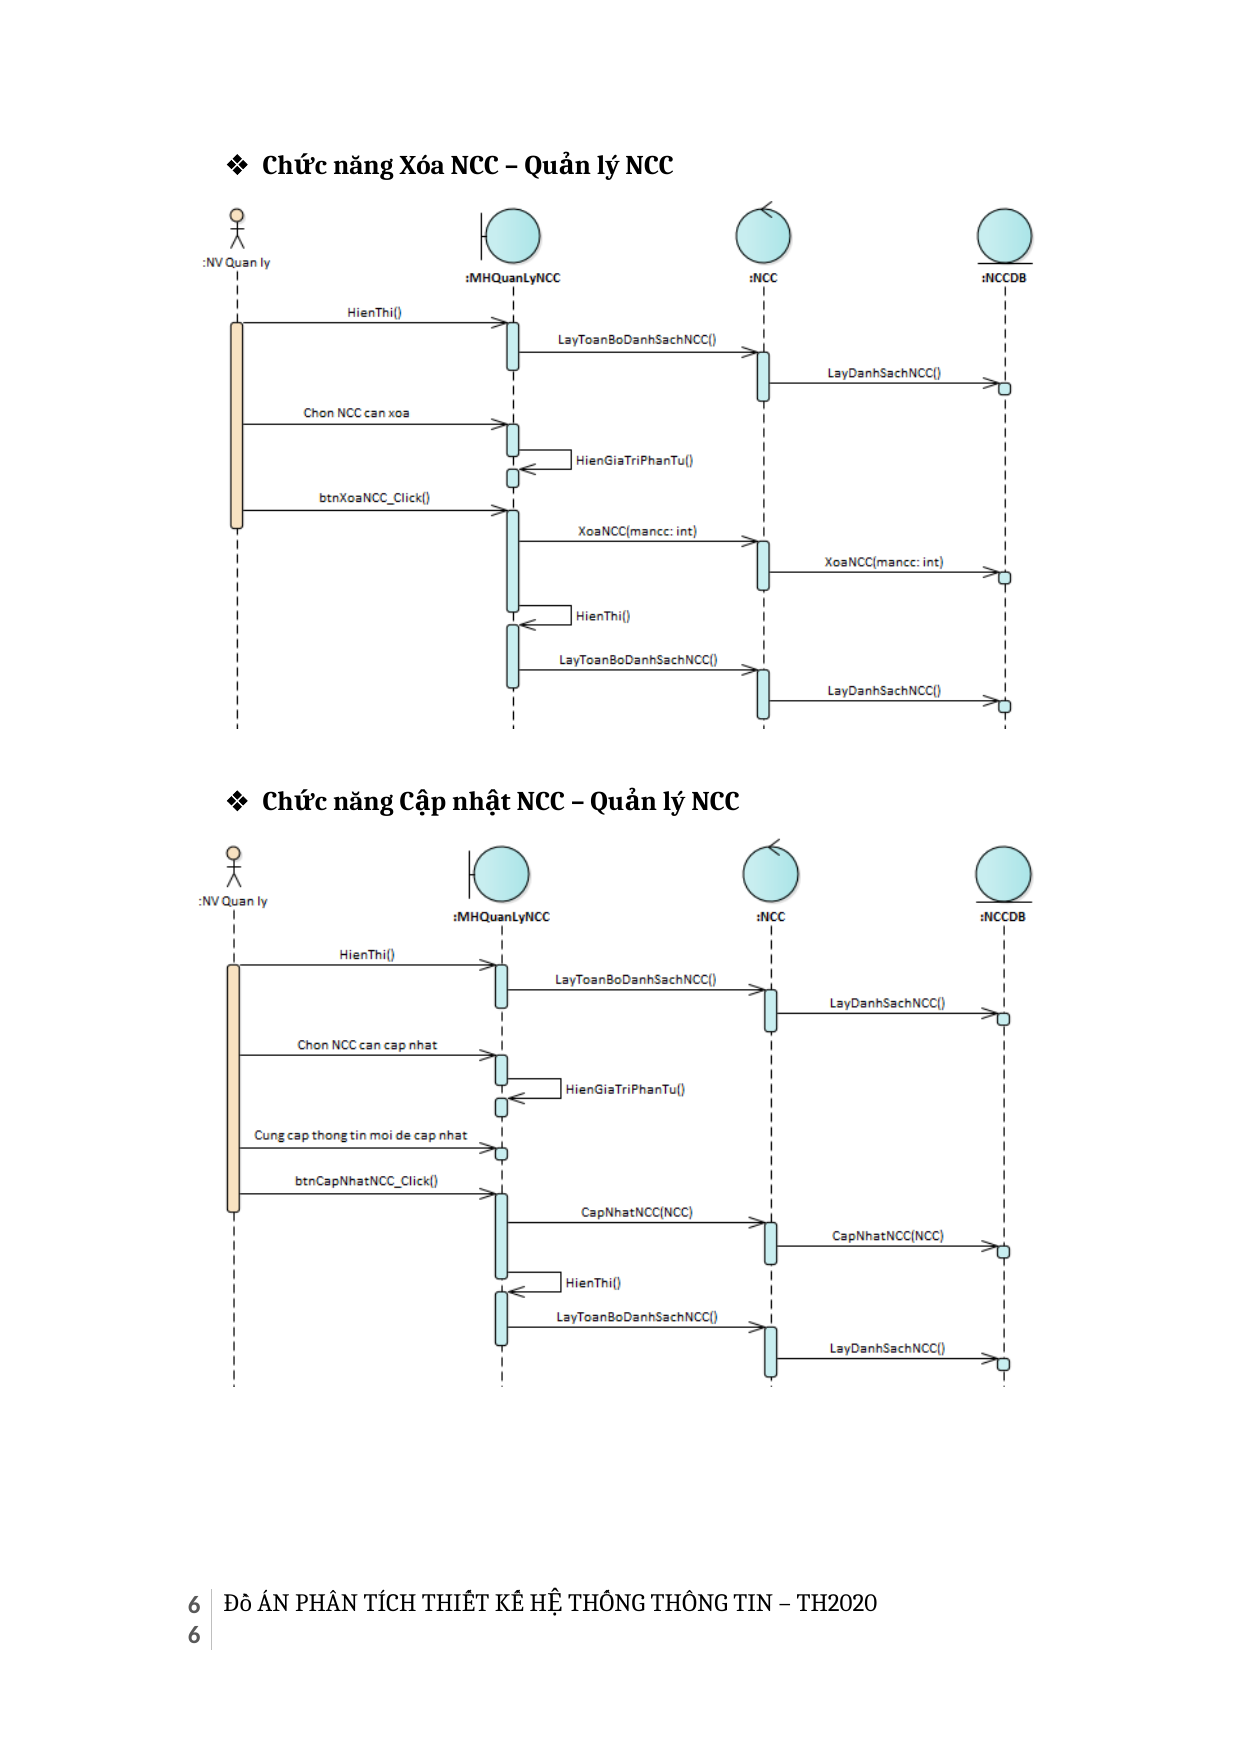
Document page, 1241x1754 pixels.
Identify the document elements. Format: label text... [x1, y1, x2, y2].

picture [187, 196, 1048, 729]
list Chức năng Xóa NCC – Quản lý NCC [225, 150, 1053, 181]
picture [187, 832, 1048, 1387]
list Chức năng Cập nhật NCC – Quản lý NCC [225, 786, 1053, 817]
